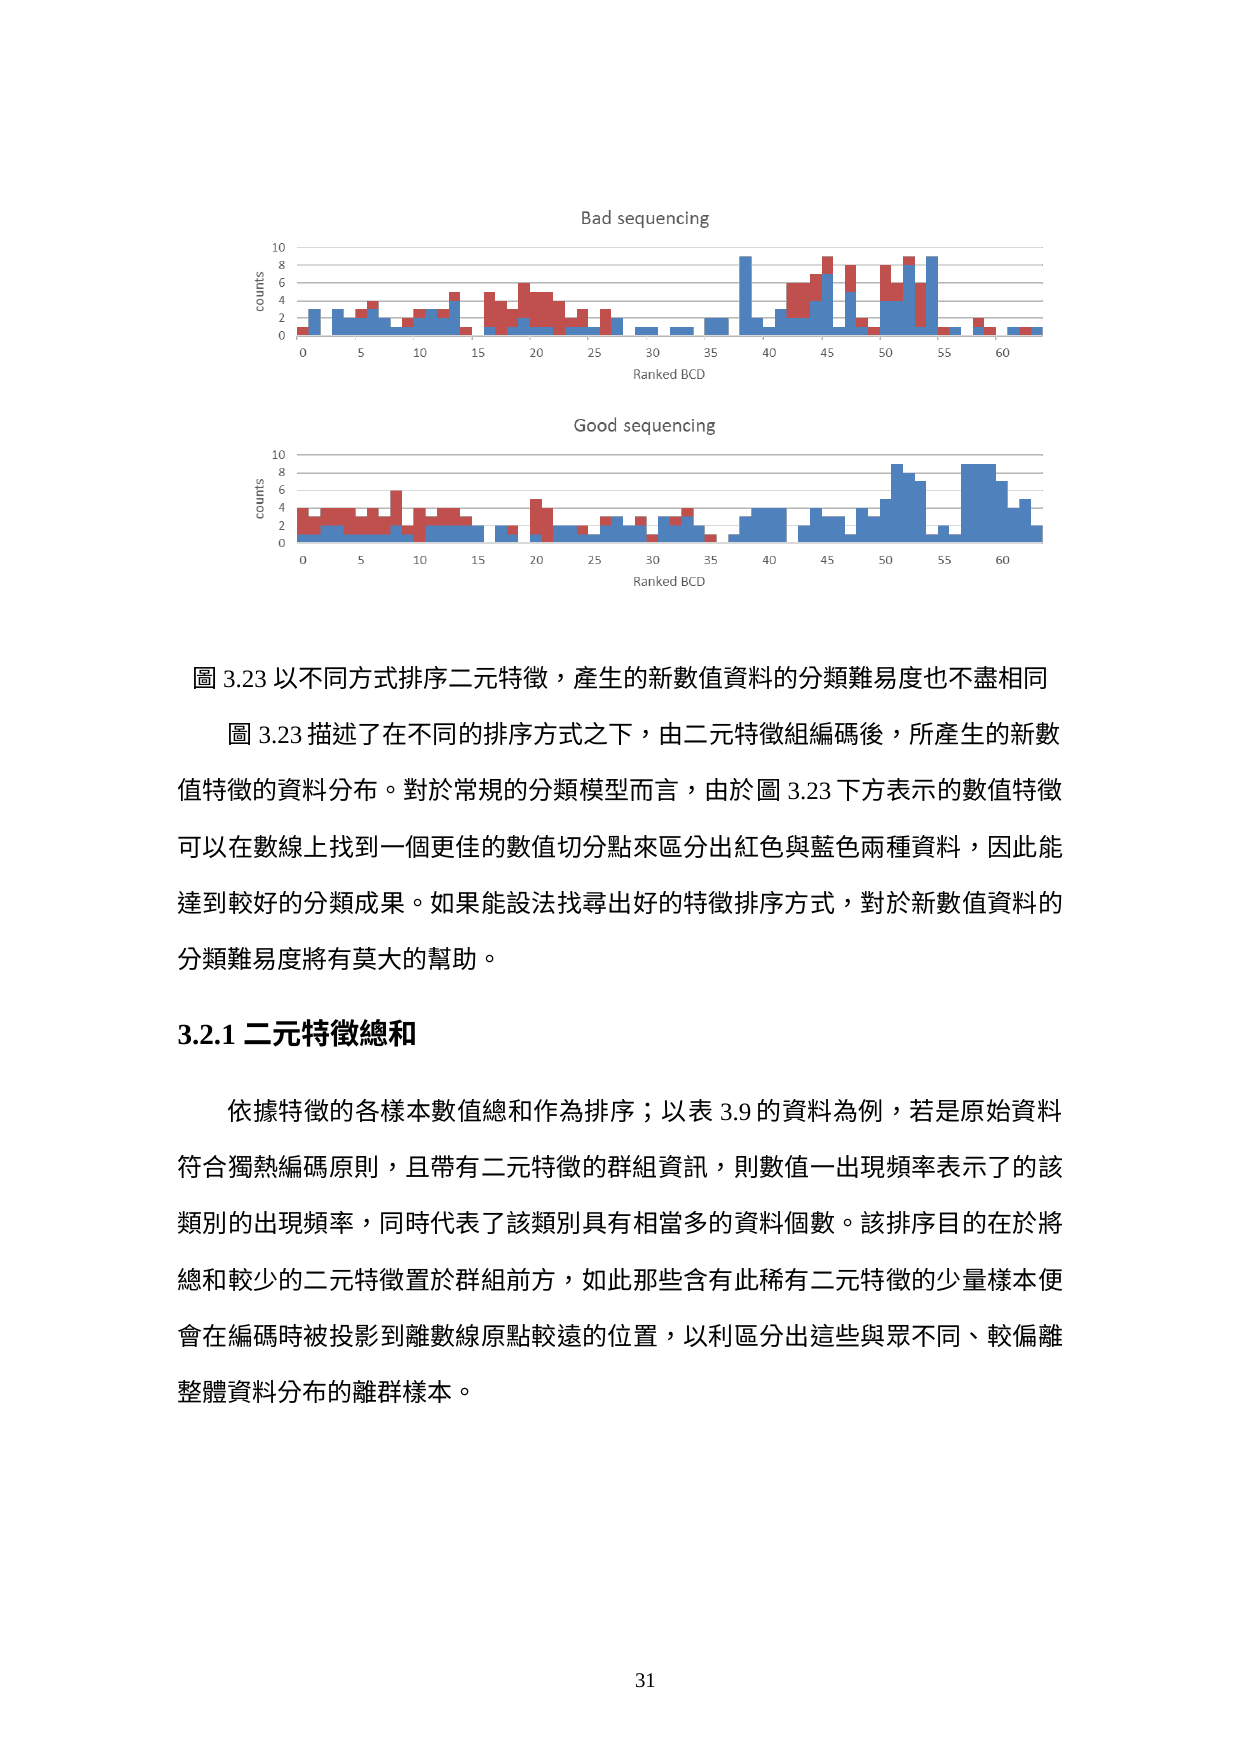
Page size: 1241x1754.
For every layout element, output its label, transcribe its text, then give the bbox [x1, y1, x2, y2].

subtitle 二元特徵總和 [177, 994, 1063, 1069]
picture [231, 193, 1059, 608]
